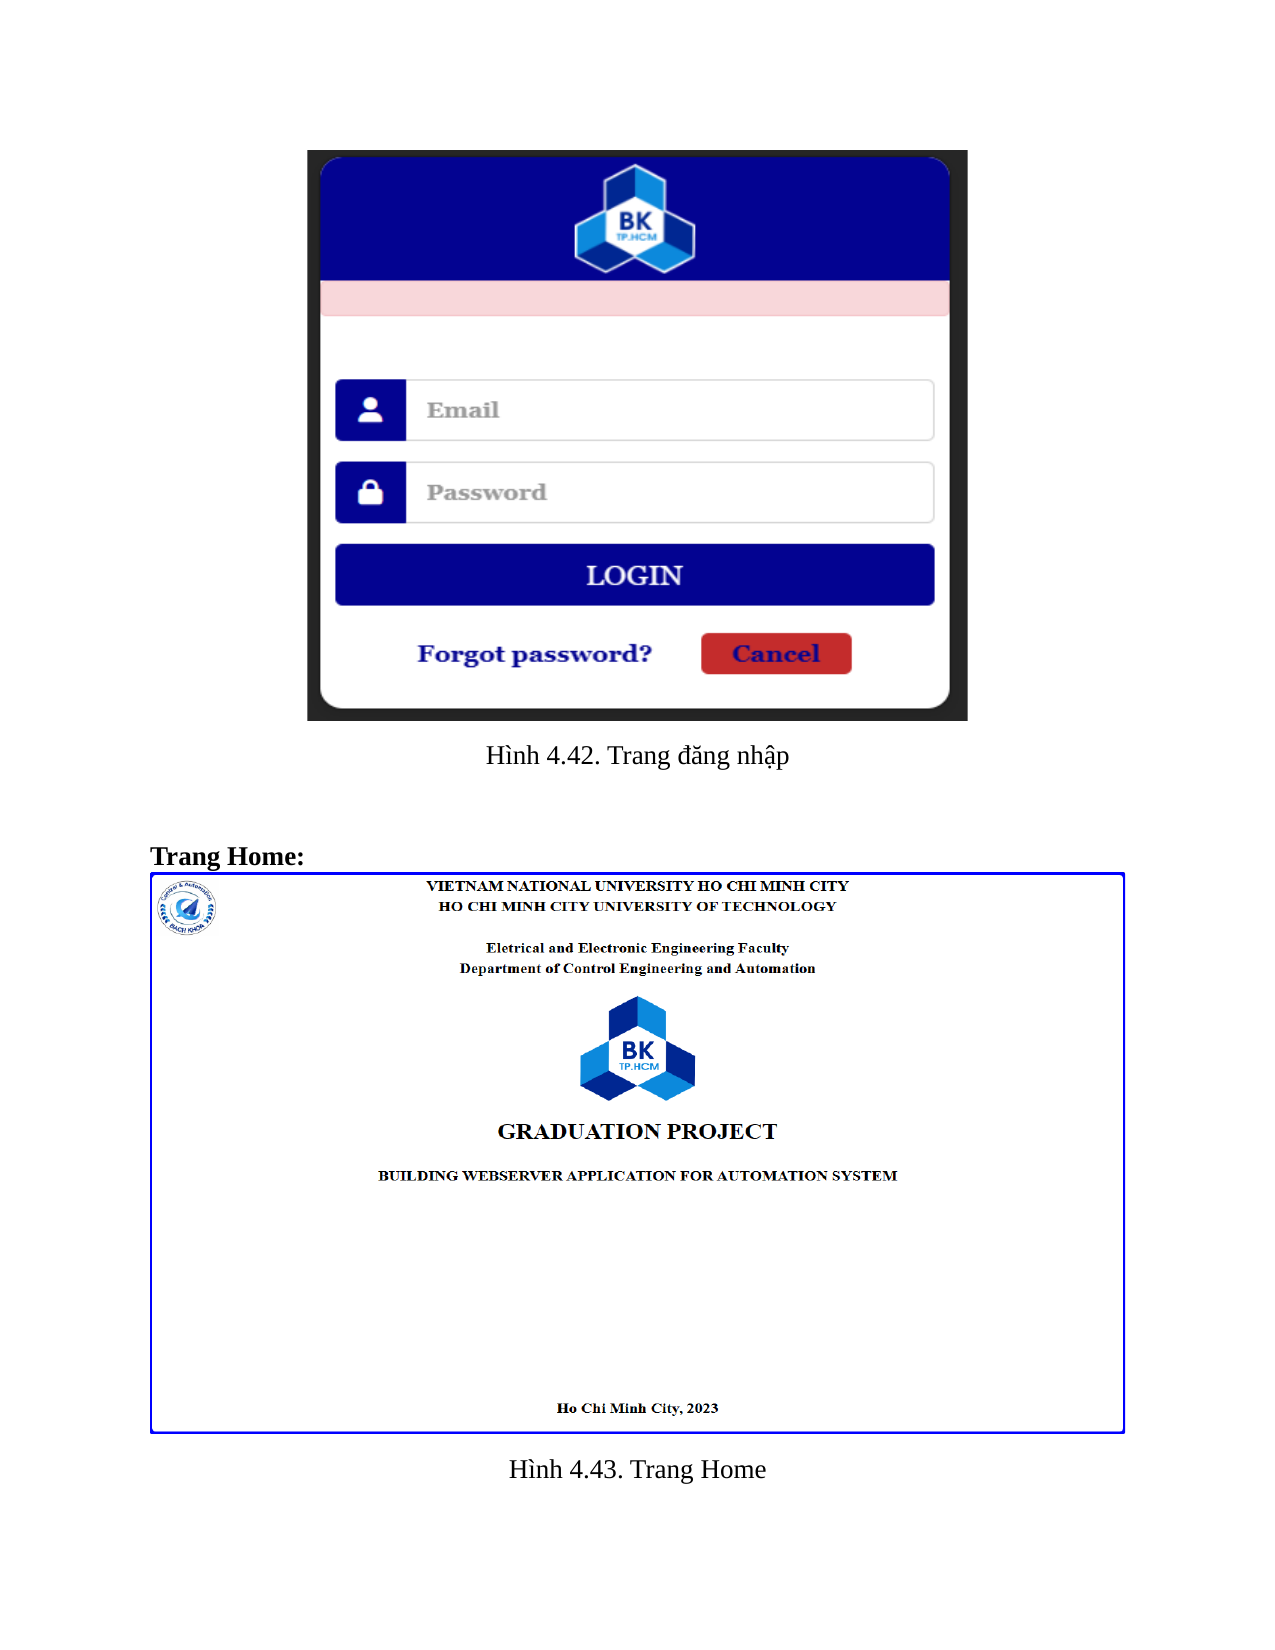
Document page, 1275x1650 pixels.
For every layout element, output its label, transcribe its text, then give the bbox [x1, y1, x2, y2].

picture [150, 872, 1125, 1434]
text Hình 4.42. Trang đăng nhập [150, 739, 1125, 770]
picture [307, 150, 968, 721]
text Hình 4.43. Trang Home [150, 1453, 1125, 1484]
text Trang Home: [150, 839, 1125, 872]
